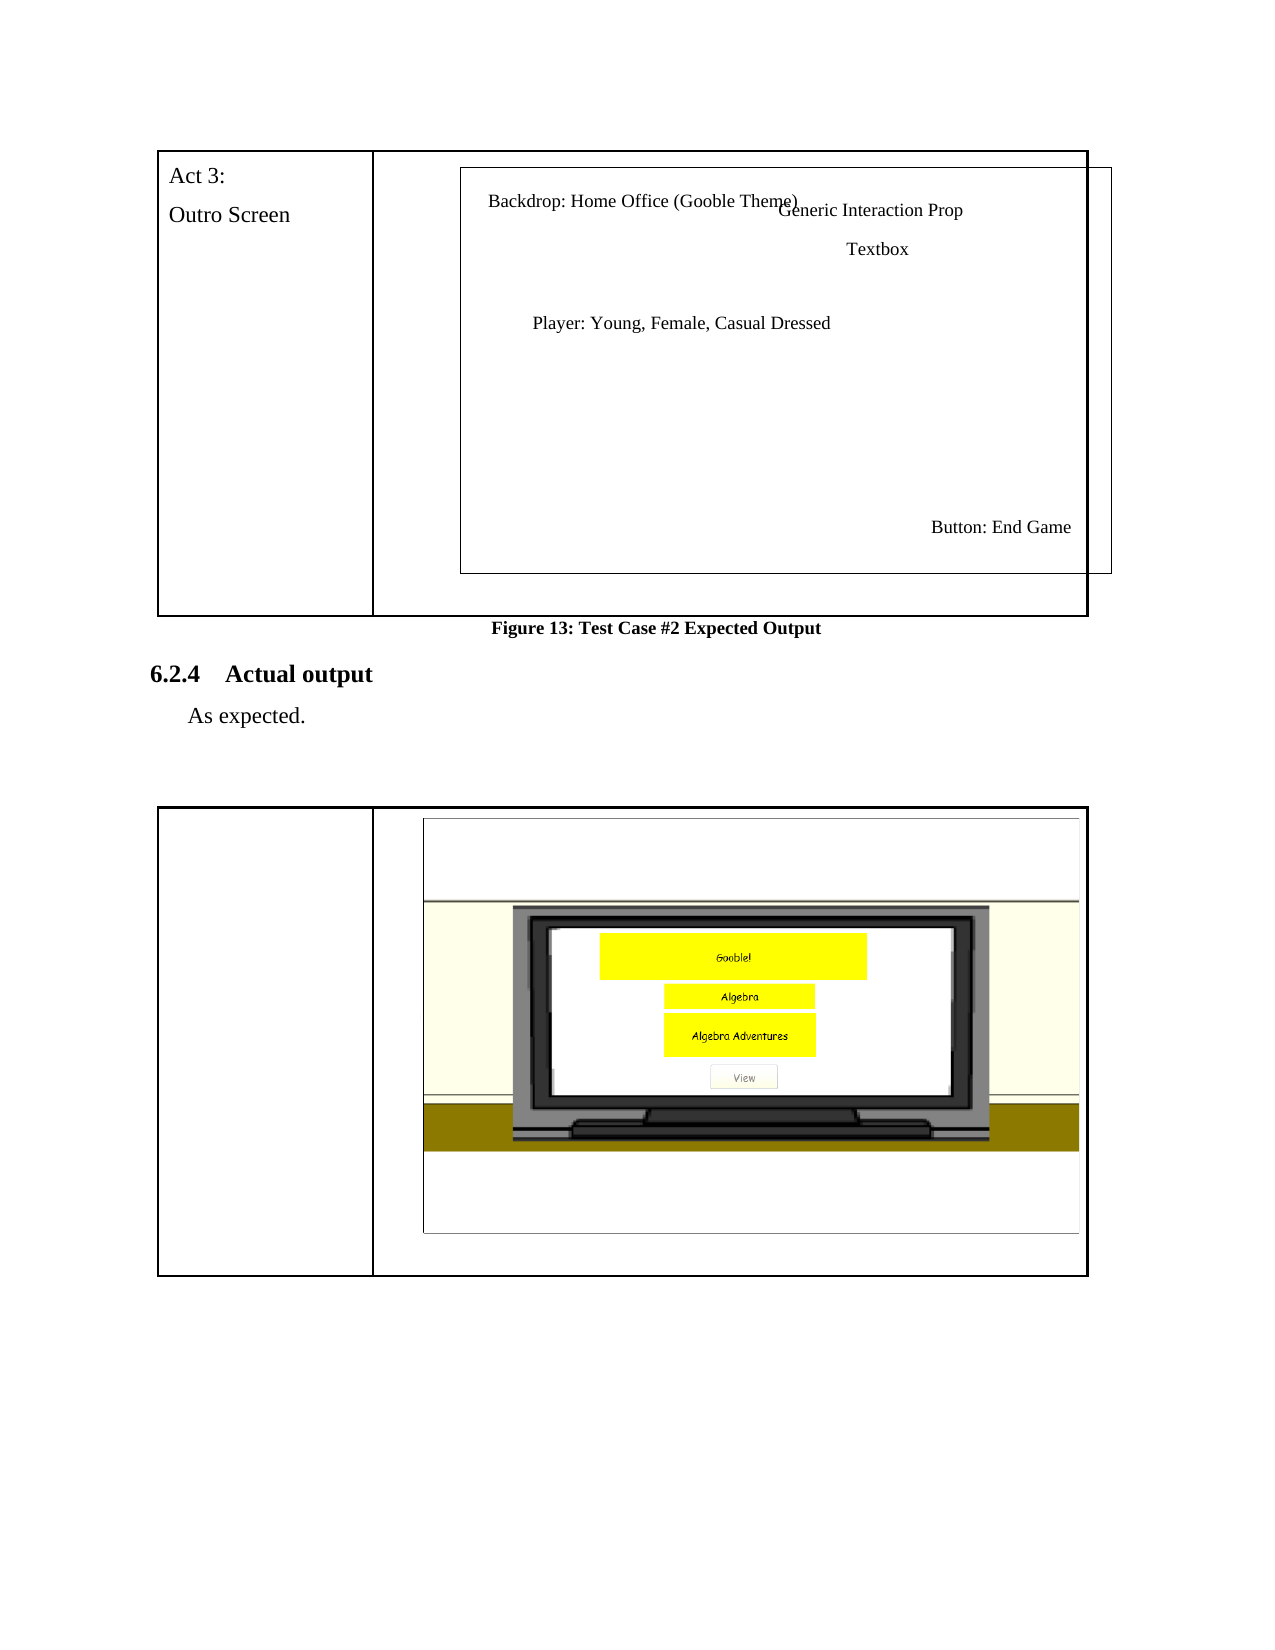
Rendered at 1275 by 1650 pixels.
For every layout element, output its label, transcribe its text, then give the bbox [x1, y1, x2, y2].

table_header [374, 809, 1086, 1275]
picture [420, 818, 1080, 1240]
table_cell [374, 152, 1086, 615]
table_cell Act 3: Outro Screen [159, 152, 372, 615]
text As expected. [150, 702, 1125, 729]
subtitle Actual output [150, 659, 1125, 688]
text Figure 13: Test Case #2 Expected Output [150, 617, 1125, 638]
table_header [159, 809, 372, 1275]
